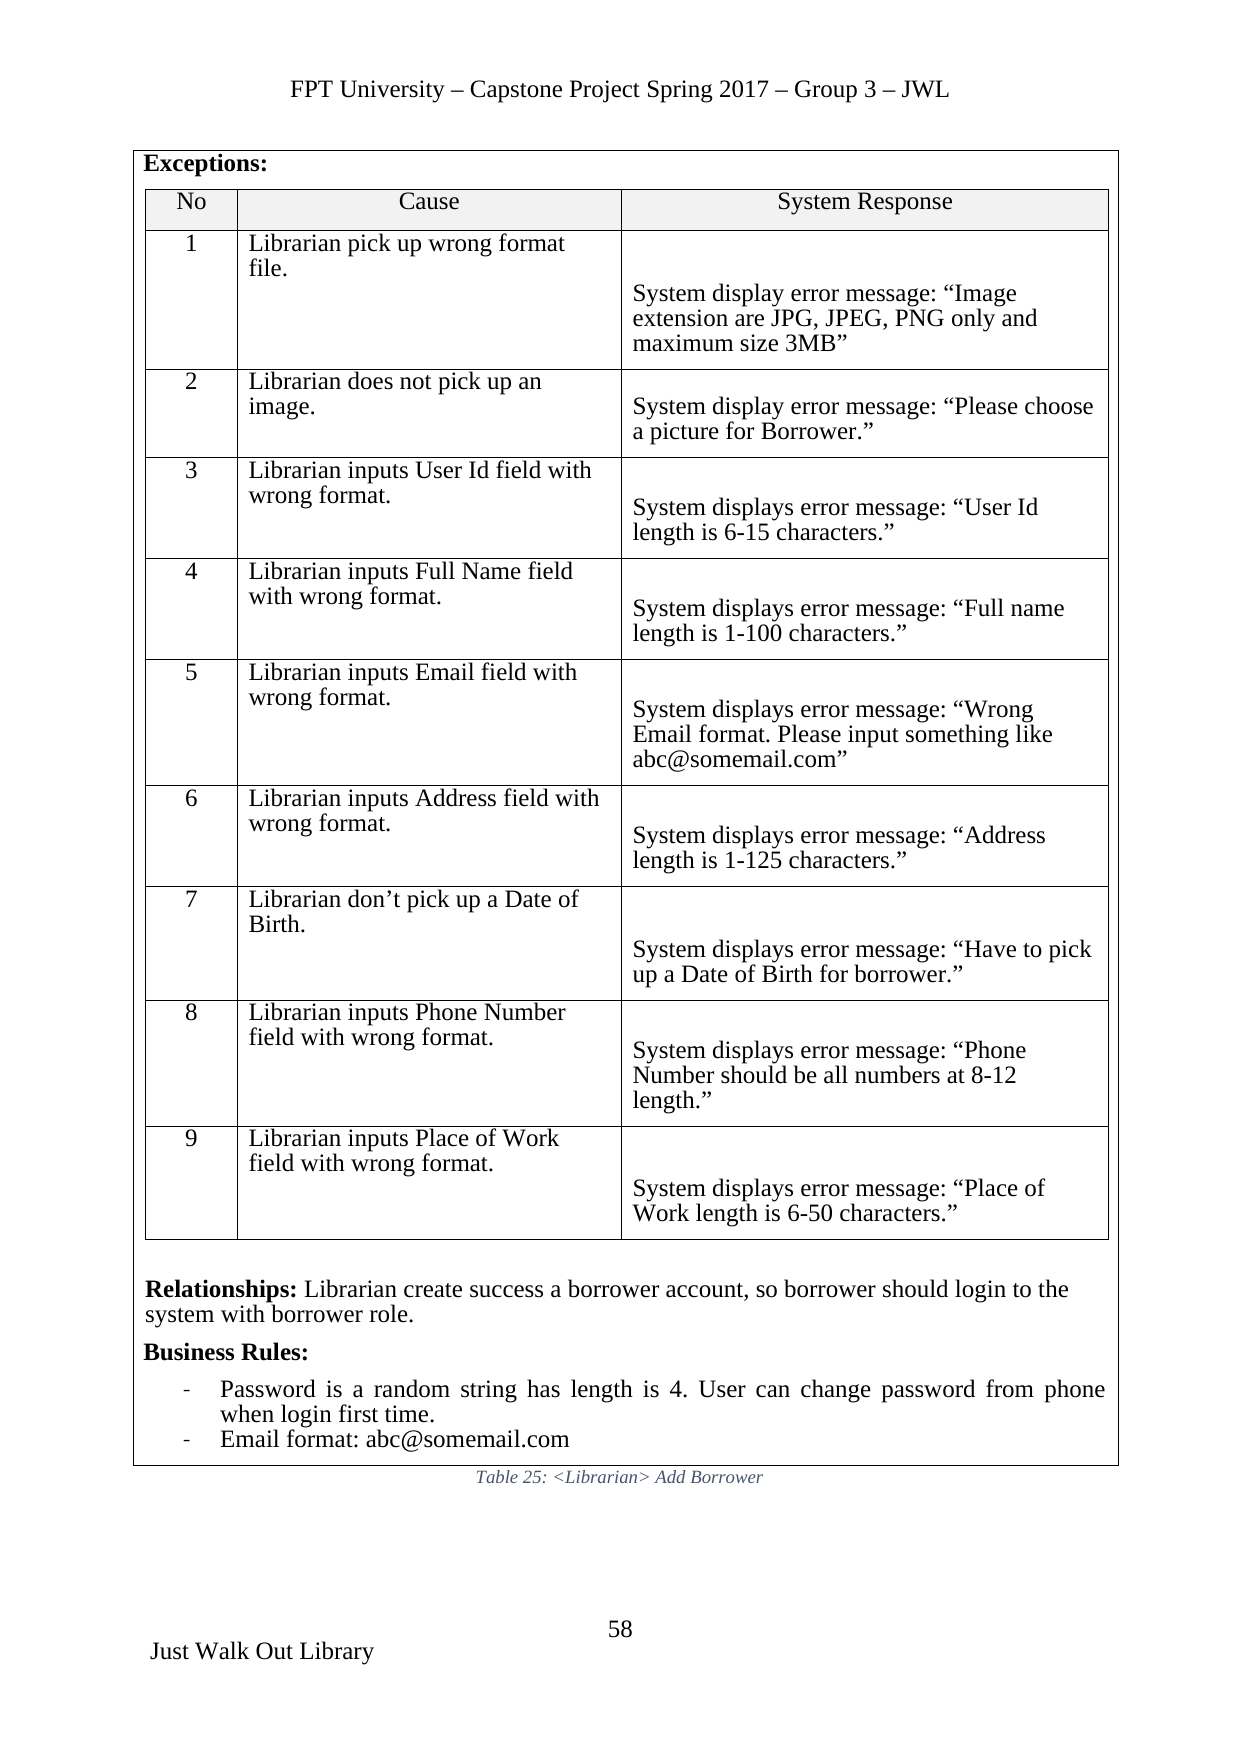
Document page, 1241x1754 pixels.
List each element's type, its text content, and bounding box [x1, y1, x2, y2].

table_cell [134, 151, 1118, 1465]
